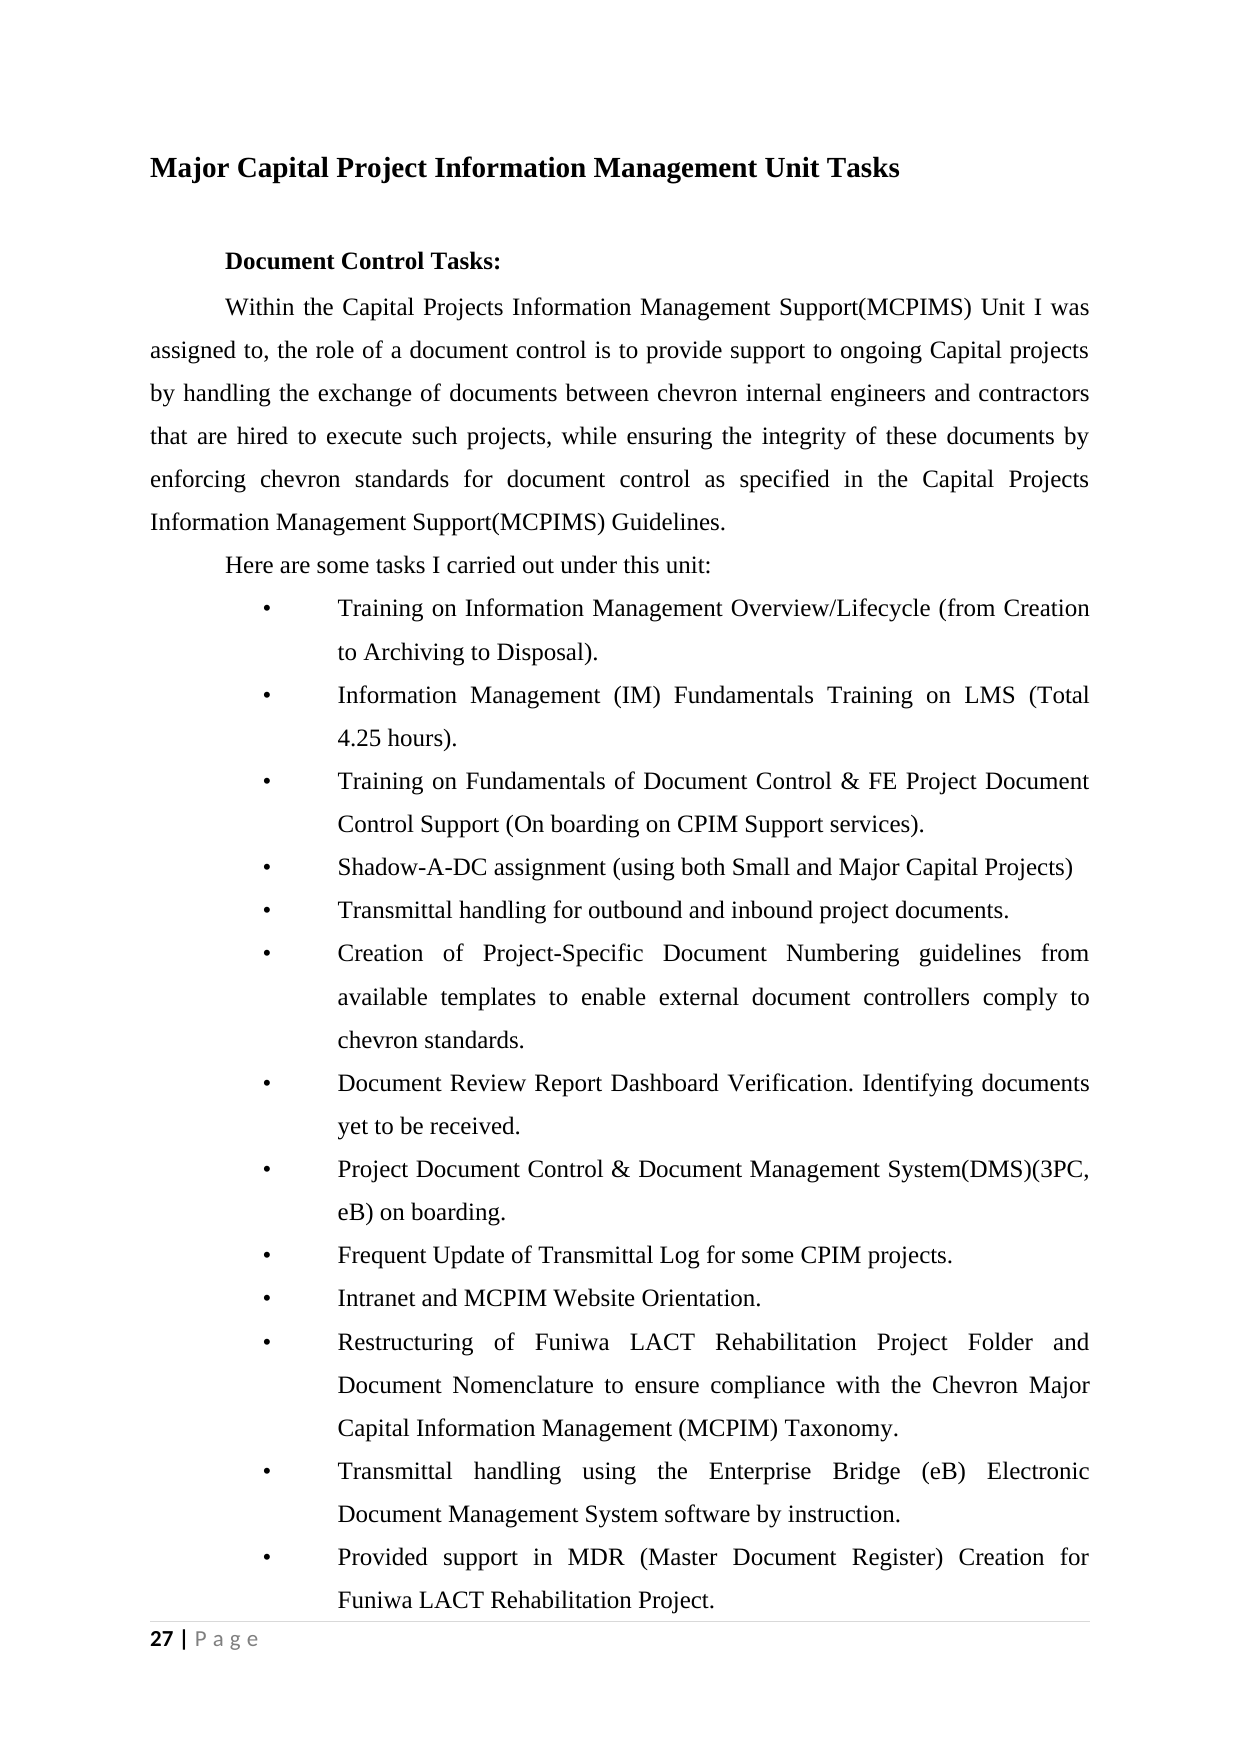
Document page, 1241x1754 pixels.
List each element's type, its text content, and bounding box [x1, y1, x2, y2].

list Transmittal handling for outbound and inbound project documents. [262, 895, 1090, 924]
text Here are some tasks I carried out under this unit: [150, 550, 1090, 579]
list Frequent Update of Transmittal Log for some CPIM projects. [262, 1240, 1090, 1269]
text Within the Capital Projects Information Management Support(MCPIMS) Unit I was assigned to, the role of a document control is to provide support to ongoing Capital projects by handling the exchange of documents between chevron internal engineers and contractors that are hired to execute such projects, while ensuring the integrity of these documents by enforcing chevron standards for document control as specified in the Capital Projects Information Management Support(MCPIMS) Guidelines. [150, 292, 1090, 536]
list Training on Information Management Overview/Lifecycle (from Creation to Archiving to Disposal). [262, 593, 1090, 665]
list Shadow-A-DC assignment (using both Small and Major Capital Projects) [262, 852, 1090, 881]
list Project Document Control & Document Management System(DMS)(3PC, eB) on boarding. [262, 1154, 1090, 1226]
list Document Review Report Dashboard Verification. Identifying documents yet to be received. [262, 1068, 1090, 1140]
text Major Capital Project Information Management Unit Tasks [150, 150, 1090, 183]
list Information Management (IM) Fundamentals Training on LMS (Total 4.25 hours). [262, 680, 1090, 752]
list Provided support in MDR (Master Document Register) Creation for Funiwa LACT Rehabilitation Project. [262, 1542, 1090, 1614]
list Transmittal handling using the Enterprise Bridge (eB) Electronic Document Management System software by instruction. [262, 1456, 1090, 1528]
list Training on Fundamentals of Document Control & FE Project Document Control Support (On boarding on CPIM Support services). [262, 766, 1090, 838]
text Document Control Tasks: [150, 246, 1090, 275]
list Intranet and MCPIM Website Orientation. [262, 1283, 1090, 1312]
list Restructuring of Funiwa LACT Rehabilitation Project Folder and Document Nomenclature to ensure compliance with the Chevron Major Capital Information Management (MCPIM) Taxonomy. [262, 1327, 1090, 1442]
list Creation of Project-Specific Document Numbering guidelines from available templates to enable external document controllers comply to chevron standards. [262, 938, 1090, 1053]
